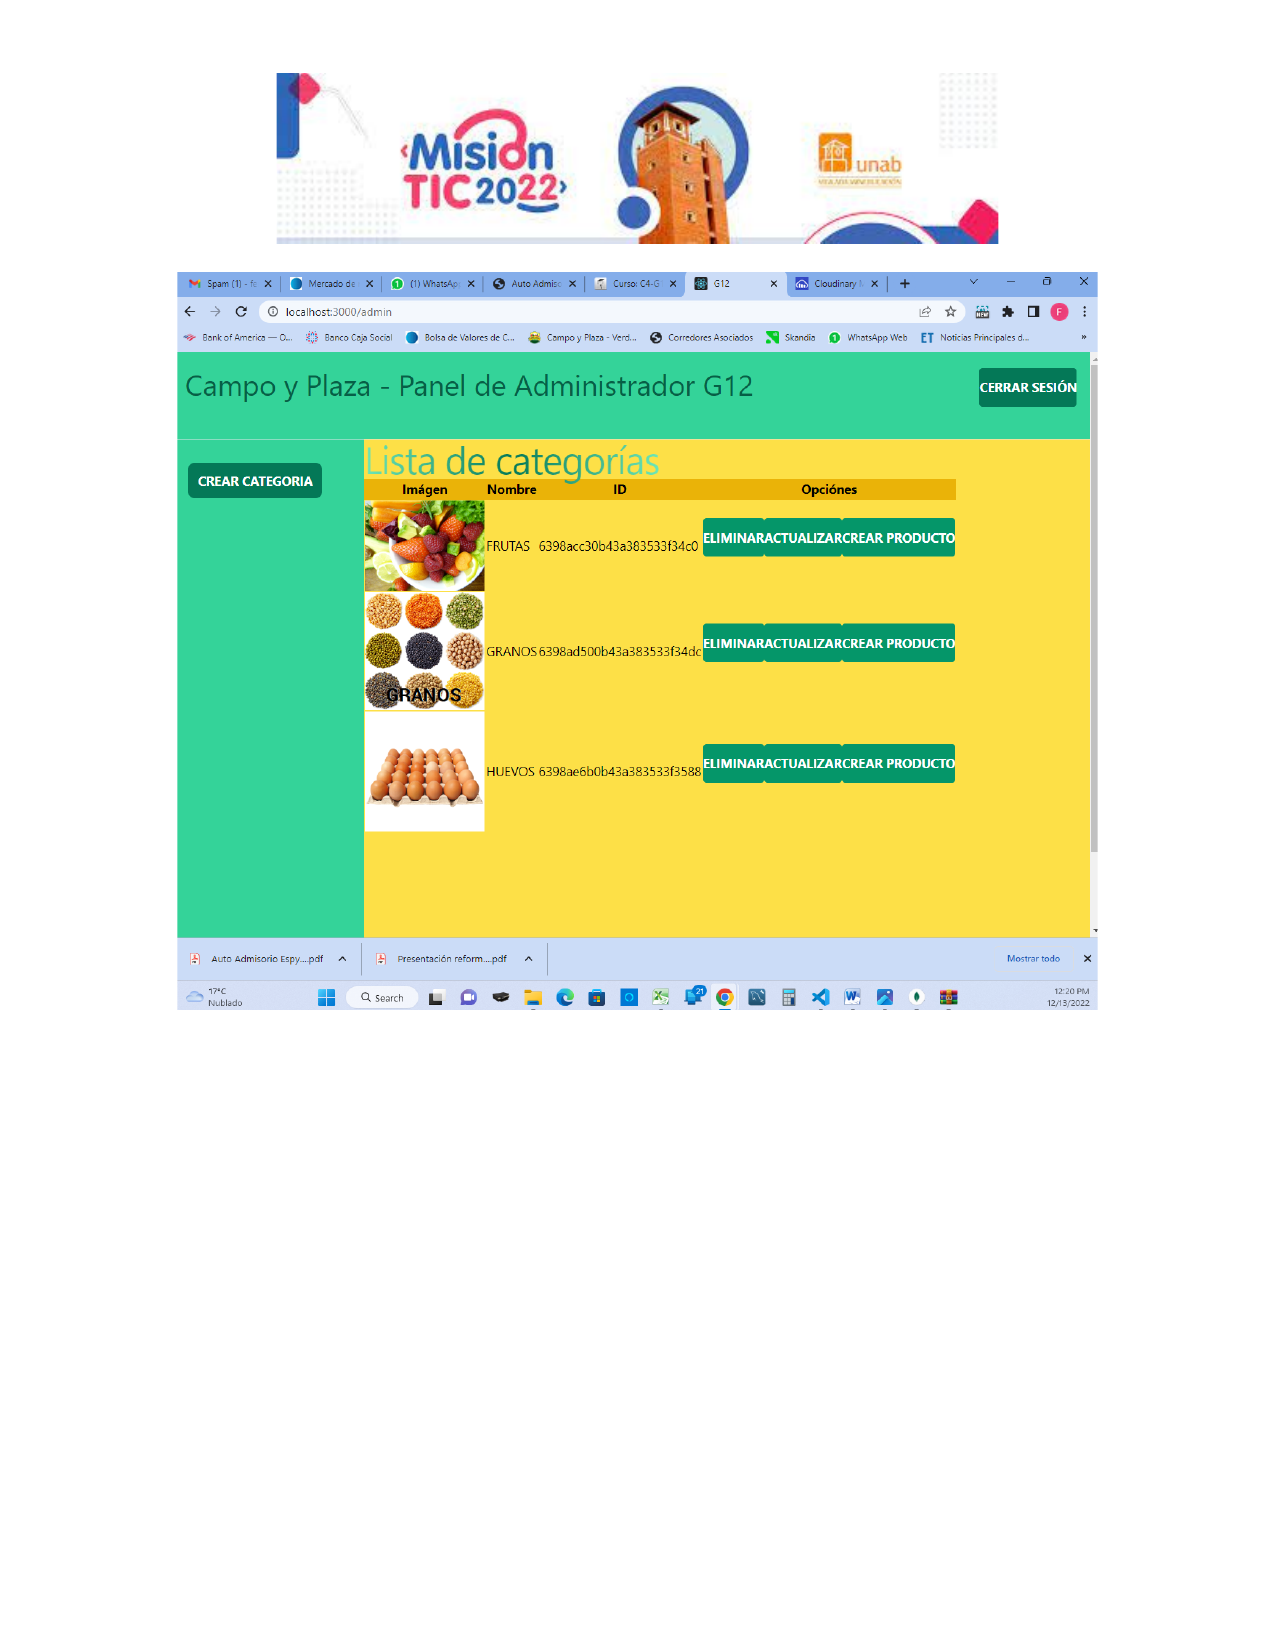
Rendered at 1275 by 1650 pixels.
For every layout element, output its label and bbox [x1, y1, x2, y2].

picture [177, 272, 1098, 1010]
picture [276, 73, 999, 244]
